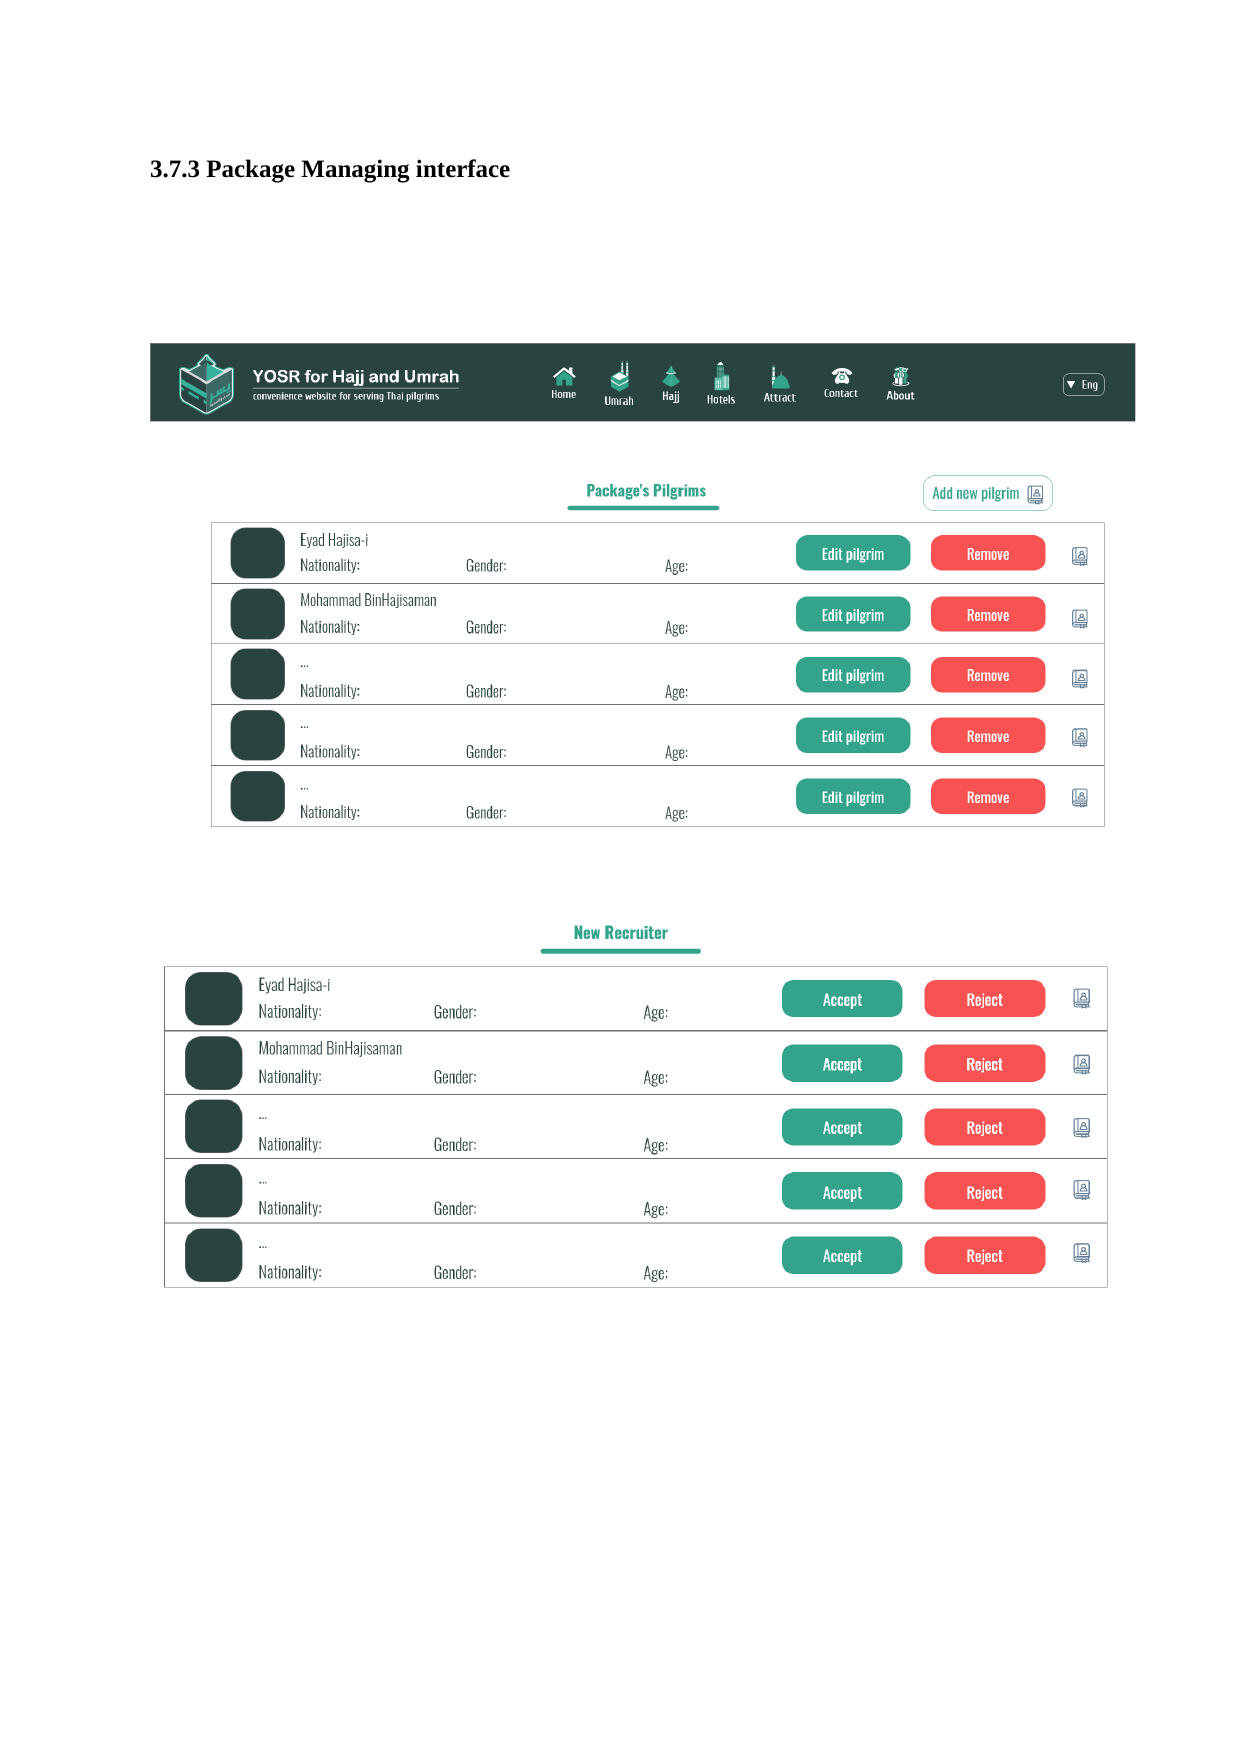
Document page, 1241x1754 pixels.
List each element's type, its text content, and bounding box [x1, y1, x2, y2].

subtitle 3.7.3 Package Managing interface [150, 154, 1090, 183]
picture [150, 343, 1136, 850]
picture [100, 902, 1141, 1311]
